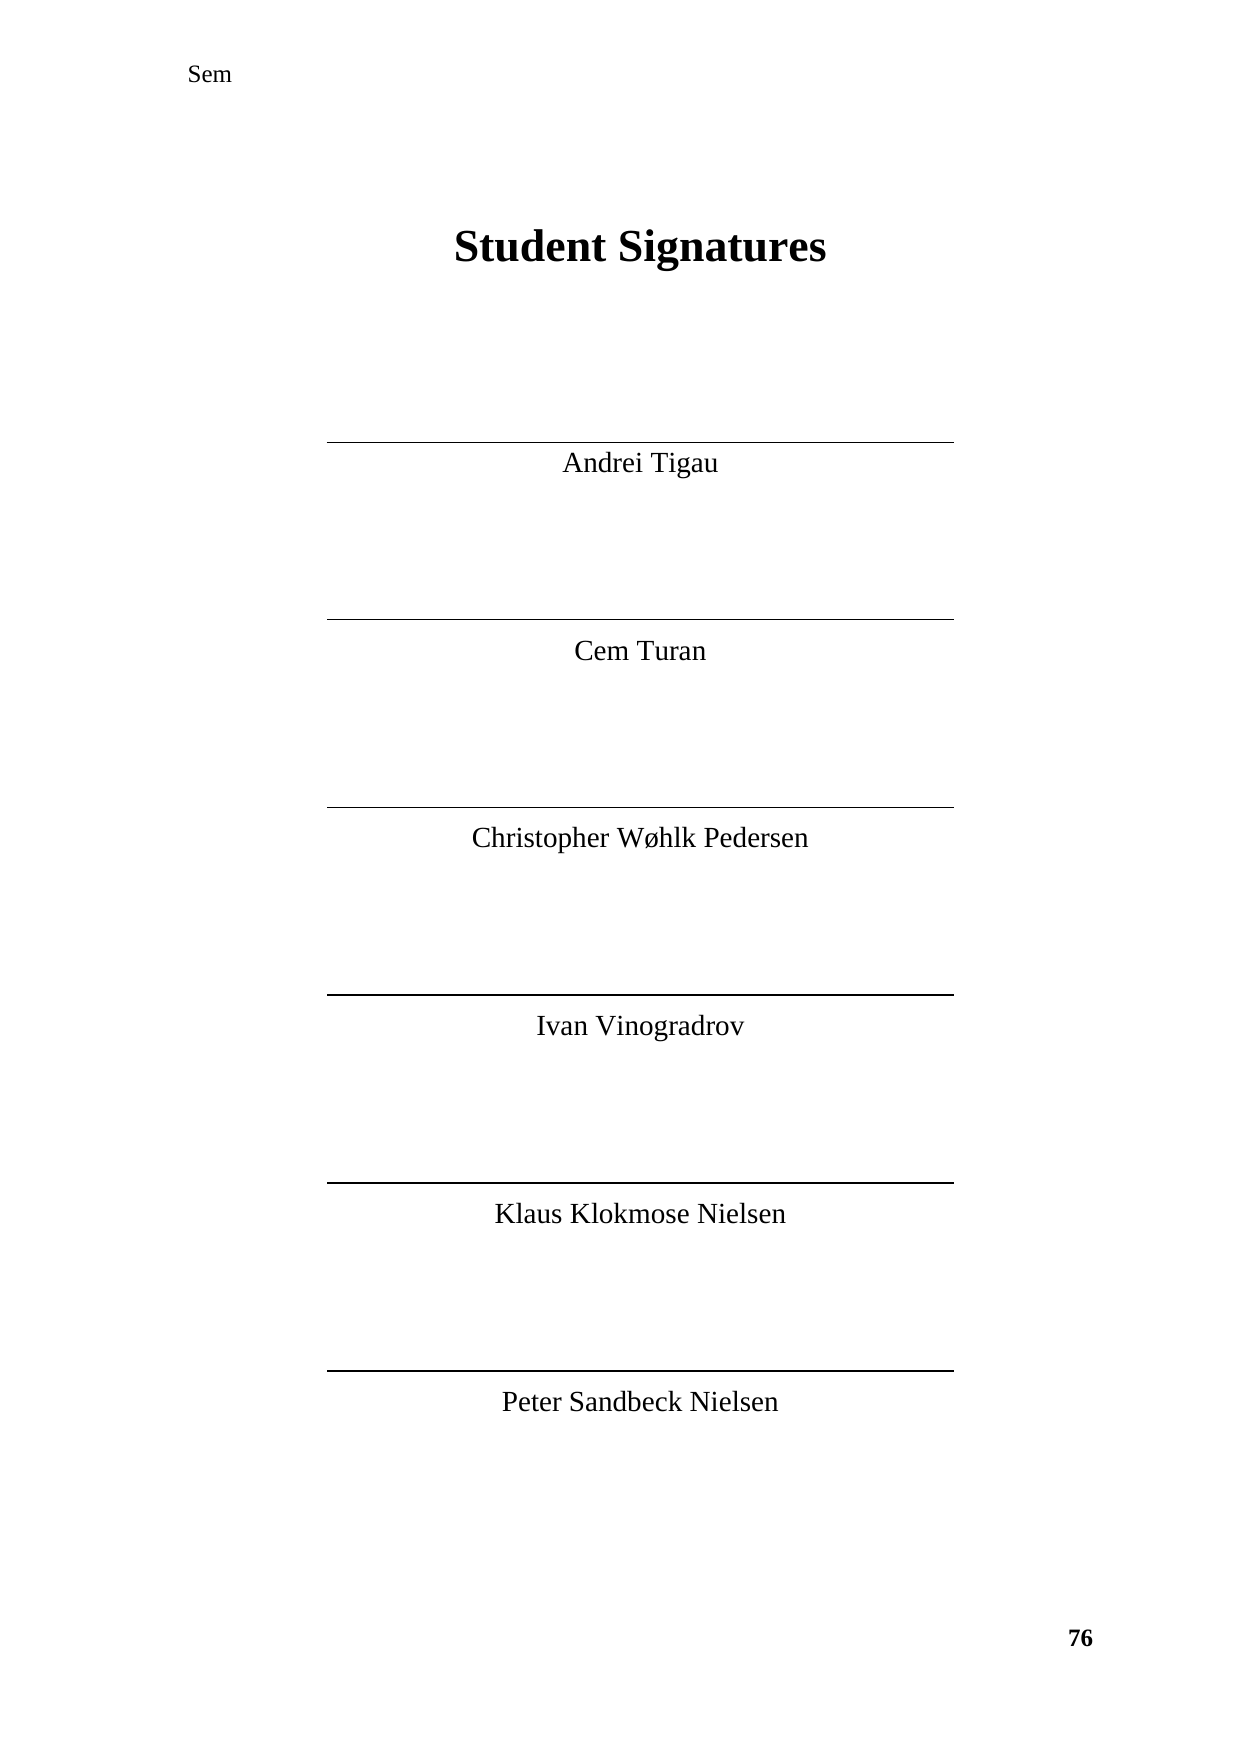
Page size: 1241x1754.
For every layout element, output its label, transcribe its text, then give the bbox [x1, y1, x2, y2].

text Student Signatures [187, 218, 1093, 271]
